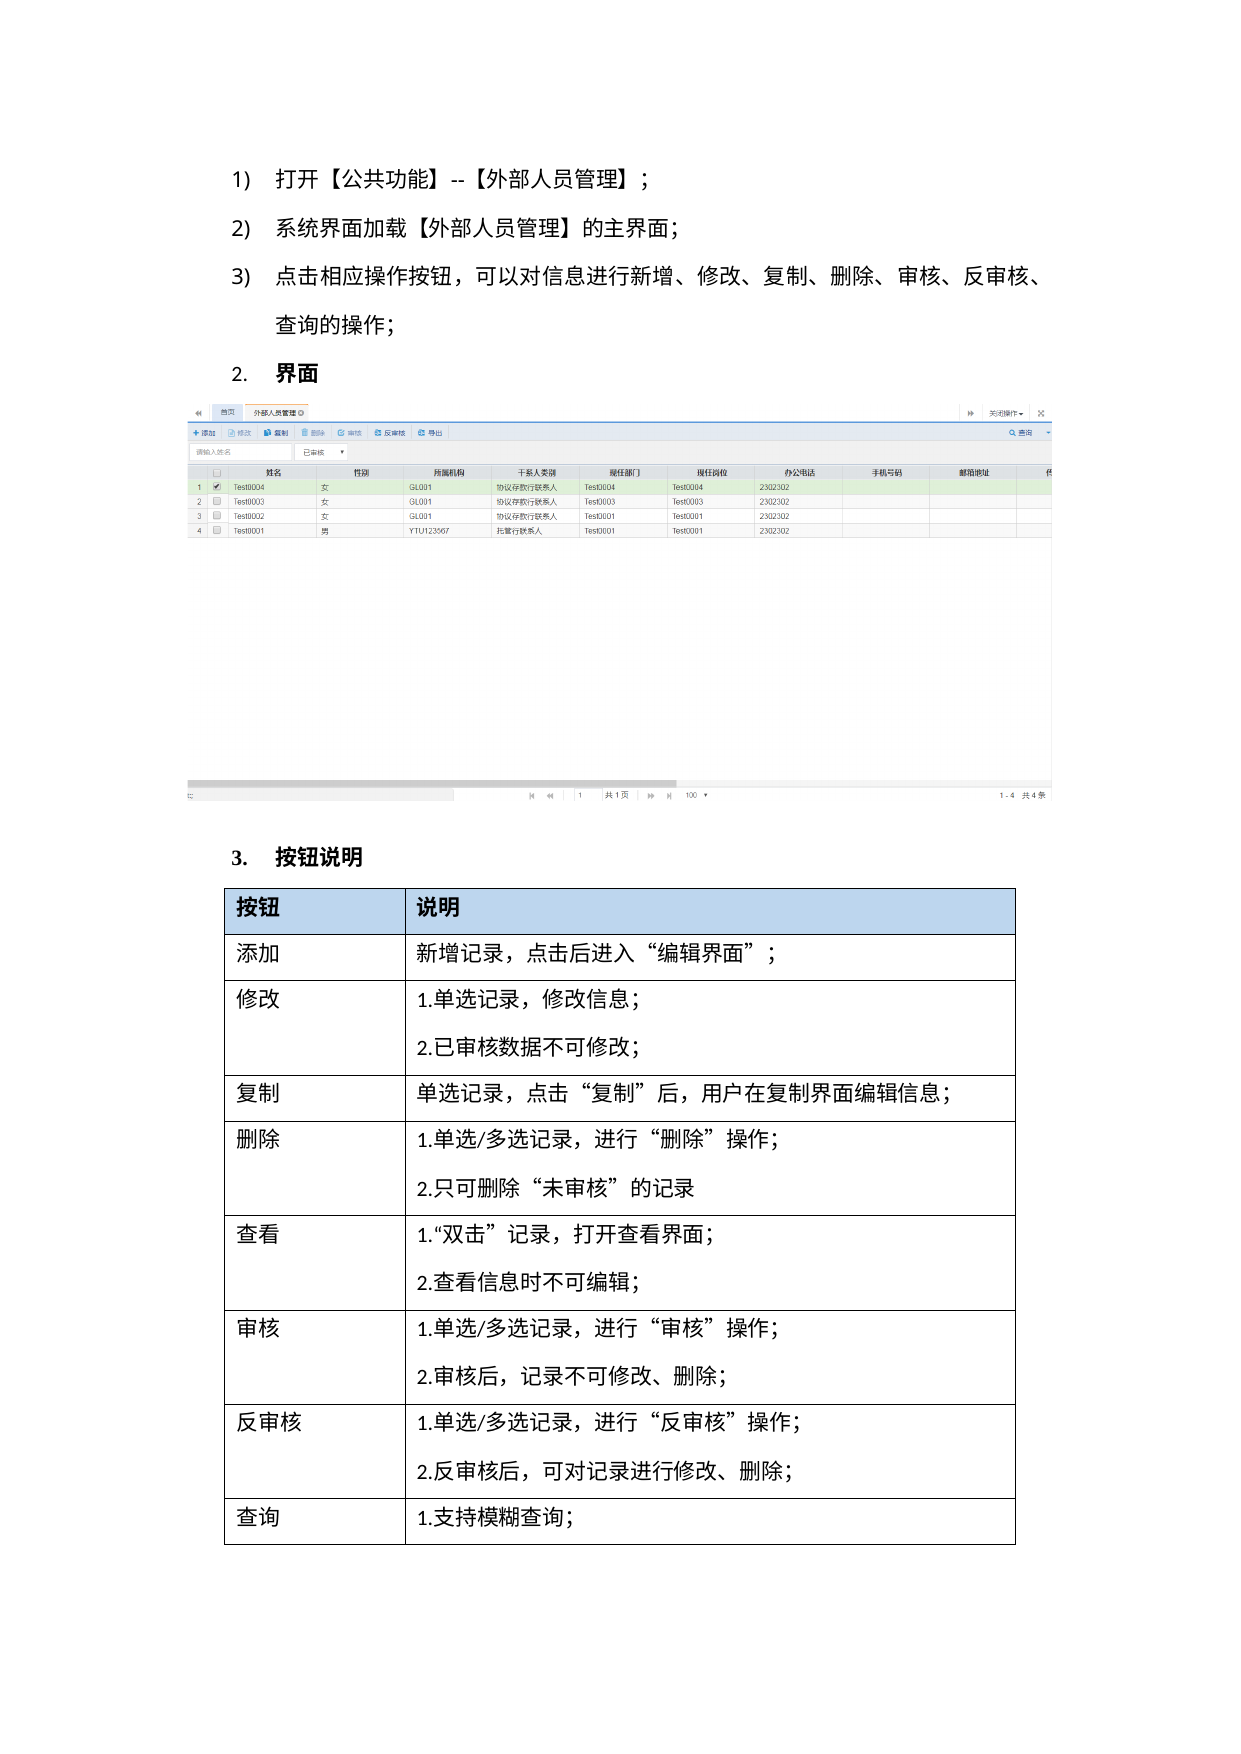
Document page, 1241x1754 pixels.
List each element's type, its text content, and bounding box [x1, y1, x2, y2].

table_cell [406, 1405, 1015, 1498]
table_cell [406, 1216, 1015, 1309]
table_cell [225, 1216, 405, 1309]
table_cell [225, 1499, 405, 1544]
picture [187, 404, 1052, 801]
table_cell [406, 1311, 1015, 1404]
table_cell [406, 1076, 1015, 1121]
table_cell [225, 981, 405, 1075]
list 点击相应操作按钮，可以对信息进行新增、修改、复制、删除、审核、反审核、查询的操作； [231, 259, 1053, 340]
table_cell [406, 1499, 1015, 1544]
list 界面 [231, 356, 1053, 388]
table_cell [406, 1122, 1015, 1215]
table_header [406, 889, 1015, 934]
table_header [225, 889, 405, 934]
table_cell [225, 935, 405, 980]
list 按钮说明 [231, 840, 1053, 872]
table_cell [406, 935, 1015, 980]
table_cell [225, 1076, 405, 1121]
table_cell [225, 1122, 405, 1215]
list 打开【公共功能】--【外部人员管理】； [231, 162, 1053, 194]
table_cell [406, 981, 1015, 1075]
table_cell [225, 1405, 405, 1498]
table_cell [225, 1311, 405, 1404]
list 系统界面加载【外部人员管理】的主界面； [231, 210, 1053, 243]
